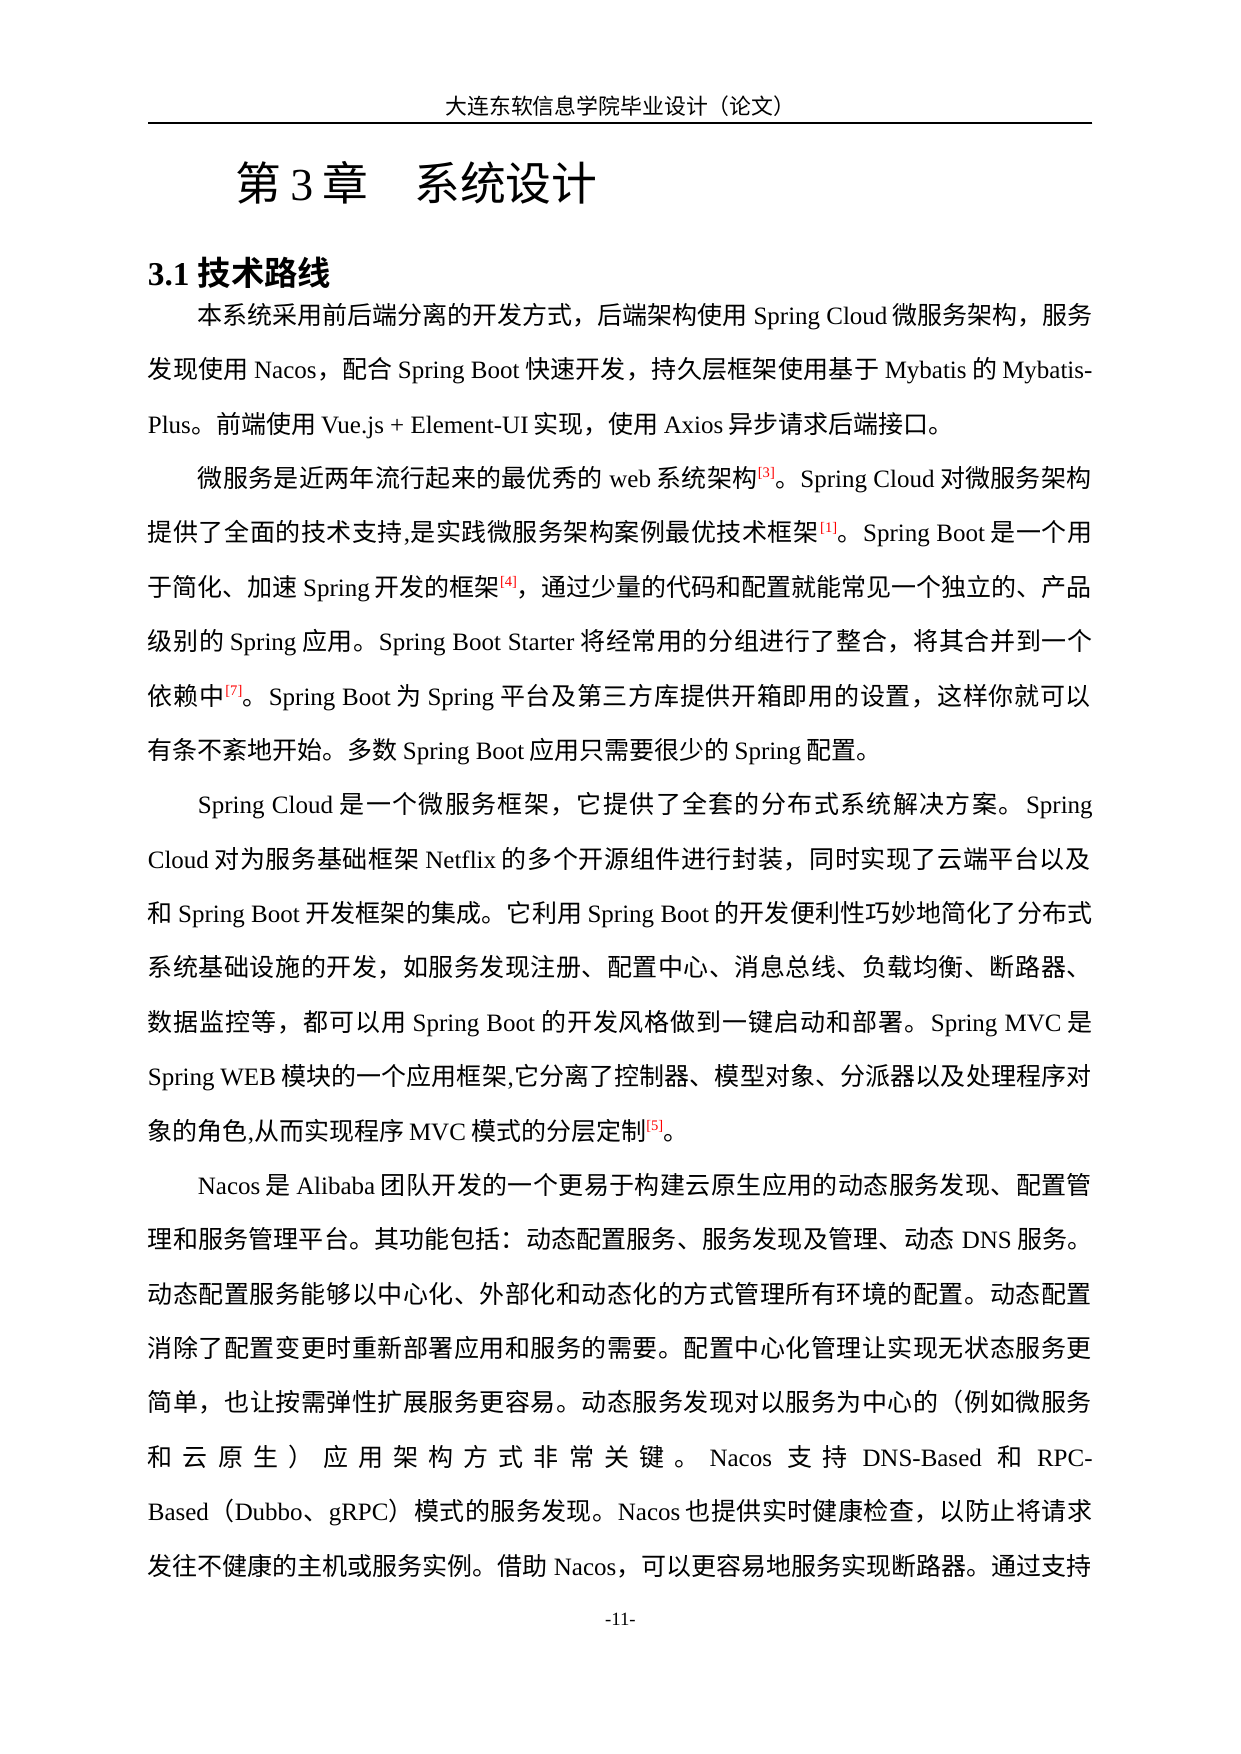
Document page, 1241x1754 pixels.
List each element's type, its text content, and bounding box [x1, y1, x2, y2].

text 微服务是近两年流行起来的最优秀的web系统架构[3]。Spring Cloud对微服务架构提供了全面的技术支持,是实践微服务架构案例最优技术框架[1]。Spring Boot是一个用于简化、加速Spring开发的框架[4]，通过少量的代码和配置就能常见一个独立的、产品级别的Spring应用。Spring Boot Starter将经常用的分组进行了整合，将其合并到一个依赖中[7]。Spring Boot为Spring平台及第三方库提供开箱即用的设置，这样你就可以有条不紊地开始。多数Spring Boot应用只需要很少的Spring配置。 [148, 458, 1092, 767]
text 本系统采用前后端分离的开发方式，后端架构使用Spring Cloud微服务架构，服务发现使用Nacos，配合Spring Boot快速开发，持久层框架使用基于Mybatis的Mybatis-Plus。前端使用Vue.js + Element-UI实现，使用Axios异步请求后端接口。 [148, 295, 1092, 440]
text Spring Cloud是一个微服务框架，它提供了全套的分布式系统解决方案。Spring Cloud对为服务基础框架Netflix的多个开源组件进行封装，同时实现了云端平台以及和Spring Boot开发框架的集成。它利用Spring Boot的开发便利性巧妙地简化了分布式系统基础设施的开发，如服务发现注册、配置中心、消息总线、负载均衡、断路器、数据监控等，都可以用Spring Boot的开发风格做到一键启动和部署。Spring MVC是Spring WEB模块的一个应用框架,它分离了控制器、模型对象、分派器以及处理程序对象的角色,从而实现程序MVC模式的分层定制[5]。 [148, 785, 1092, 1147]
subtitle 3.1 技术路线 [148, 247, 1092, 295]
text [148, 1165, 1092, 1582]
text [185, 148, 1092, 214]
